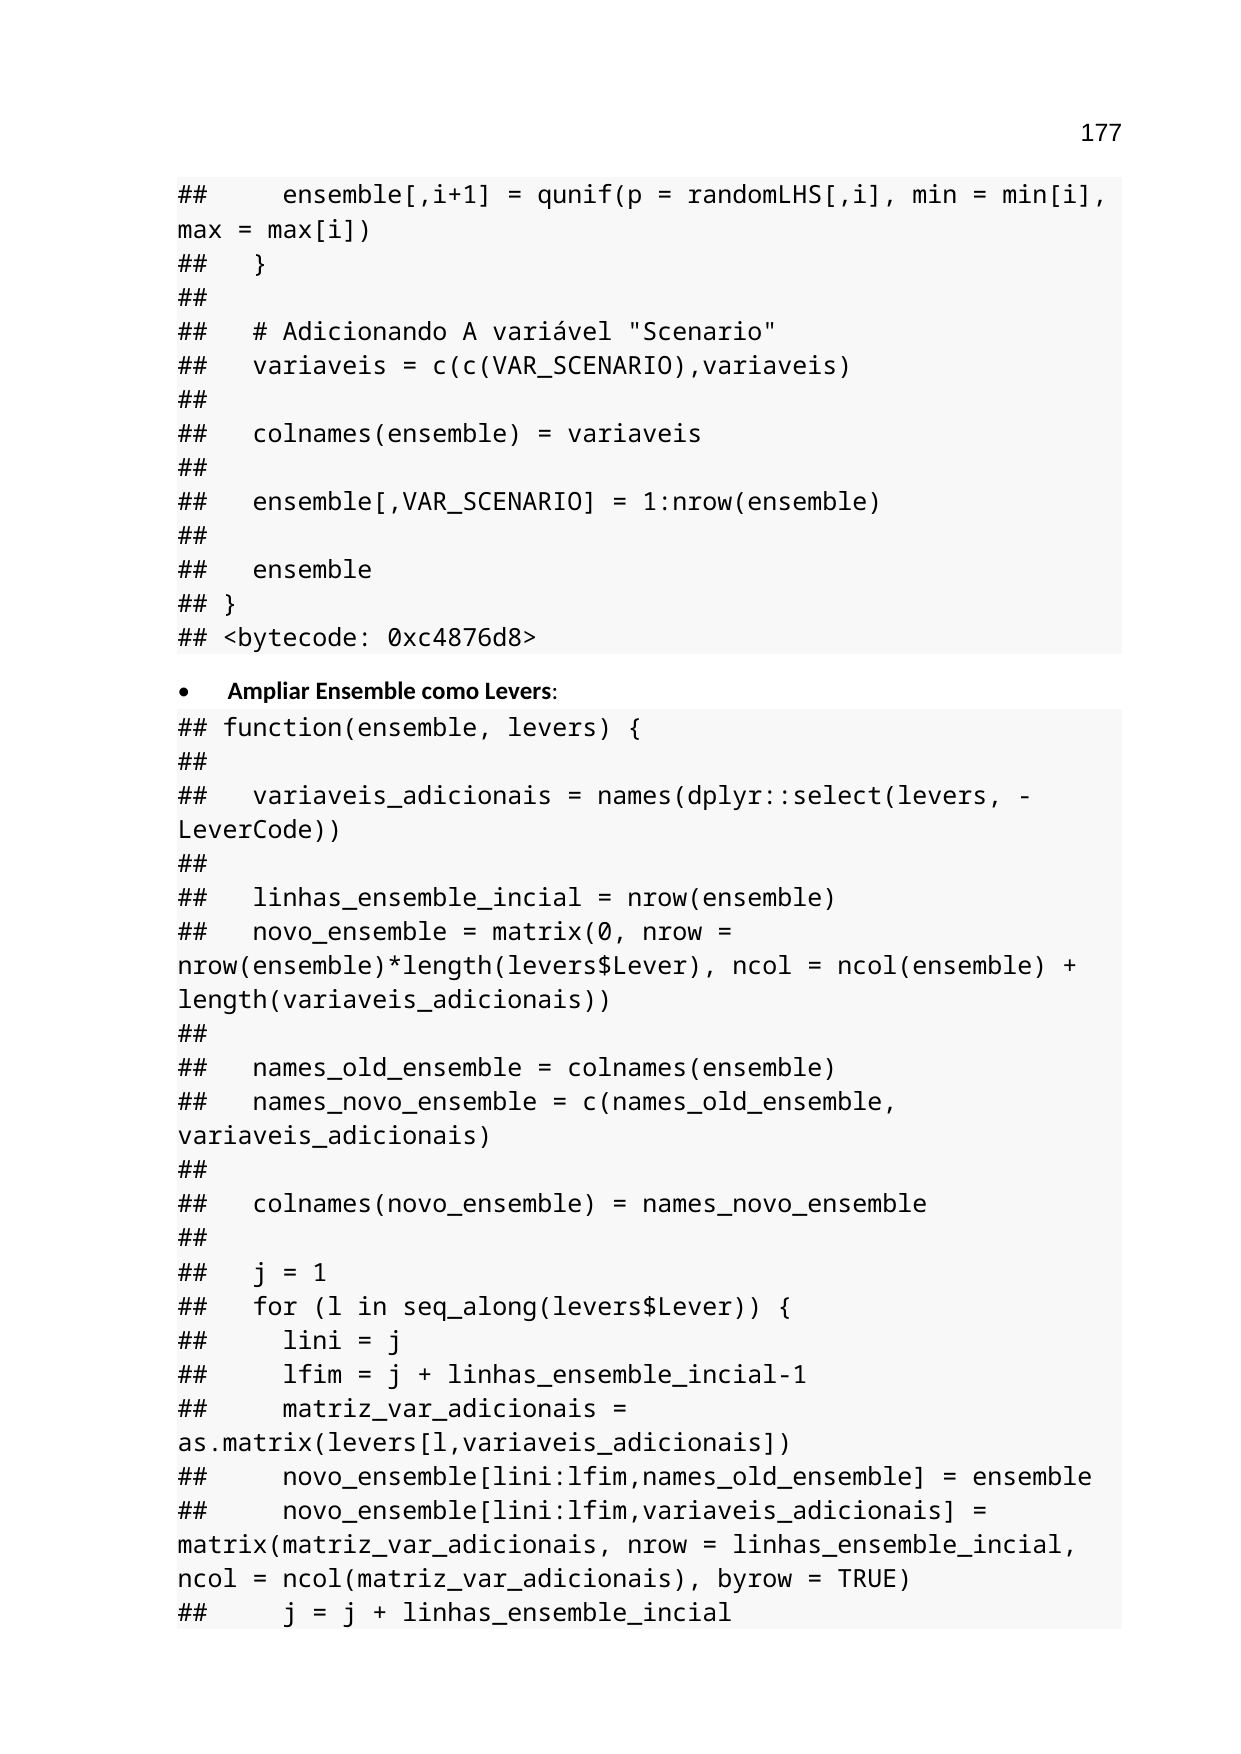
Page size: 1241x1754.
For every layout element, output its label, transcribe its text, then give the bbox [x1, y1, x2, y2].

list Ampliar Ensemble como Levers: [177, 675, 1122, 705]
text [177, 177, 1122, 654]
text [177, 709, 1122, 1629]
